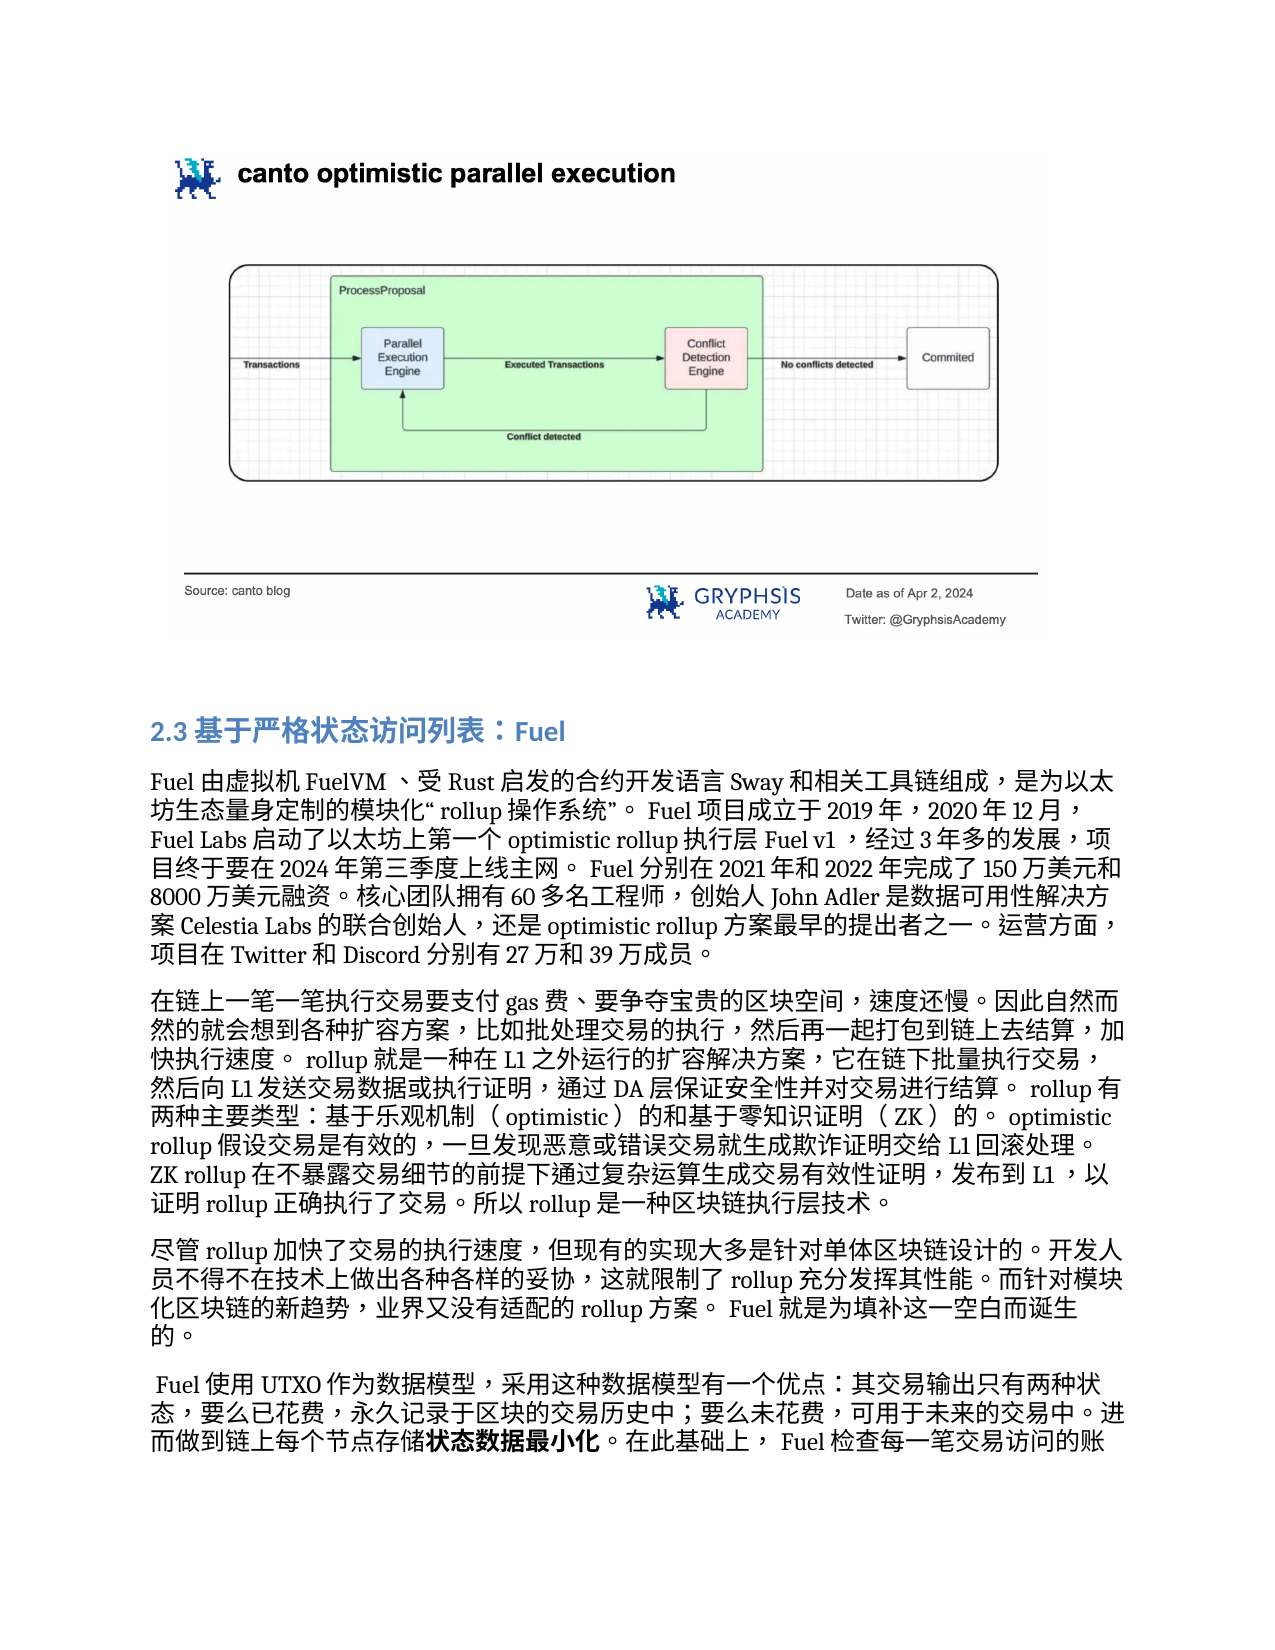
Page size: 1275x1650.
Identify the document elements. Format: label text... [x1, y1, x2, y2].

picture [168, 150, 1044, 640]
subtitle 2.3 基于严格状态访问列表：Fuel [150, 710, 1125, 749]
text Fuel 由虚拟机 FuelVM 、受 Rust 启发的合约开发语言 Sway 和相关工具链组成，是为以太坊生态量身定制的模块化“ rollup 操作系统”。 Fuel 项目成立于2019年，2020年12月， Fuel Labs 启动了以太坊上第一个 optimistic rollup 执行层 Fuel v1 ，经过3年多的发展，项目终于要在2024年第三季度上线主网。 Fuel 分别在2021年和2022年完成了150万美元和8000万美元融资。核心团队拥有60多名工程师，创始人 John Adler 是数据可用性解决方案 Celestia Labs 的联合创始人，还是 optimistic rollup 方案最早的提出者之一。运营方面，项目在 Twitter 和 Discord 分别有27万和39万成员。 [150, 768, 1125, 969]
text 尽管 rollup 加快了交易的执行速度，但现有的实现大多是针对单体区块链设计的。开发人员不得不在技术上做出各种各样的妥协，这就限制了 rollup 充分发挥其性能。而针对模块化区块链的新趋势，业界又没有适配的 rollup 方案。 Fuel 就是为填补这一空白而诞生的。 [150, 1237, 1125, 1352]
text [150, 1371, 1125, 1457]
text 在链上一笔一笔执行交易要支付 gas 费、要争夺宝贵的区块空间，速度还慢。因此自然而然的就会想到各种扩容方案，比如批处理交易的执行，然后再一起打包到链上去结算，加快执行速度。 rollup 就是一种在 L1 之外运行的扩容解决方案，它在链下批量执行交易，然后向 L1 发送交易数据或执行证明，通过 DA 层保证安全性并对交易进行结算。 rollup 有两种主要类型：基于乐观机制（ optimistic ）的和基于零知识证明（ ZK ）的。 optimistic rollup 假设交易是有效的，一旦发现恶意或错误交易就生成欺诈证明交给 L1 回滚处理。 ZK rollup 在不暴露交易细节的前提下通过复杂运算生成交易有效性证明，发布到 L1 ，以证明 rollup 正确执行了交易。所以 rollup 是一种区块链执行层技术。 [150, 988, 1125, 1218]
